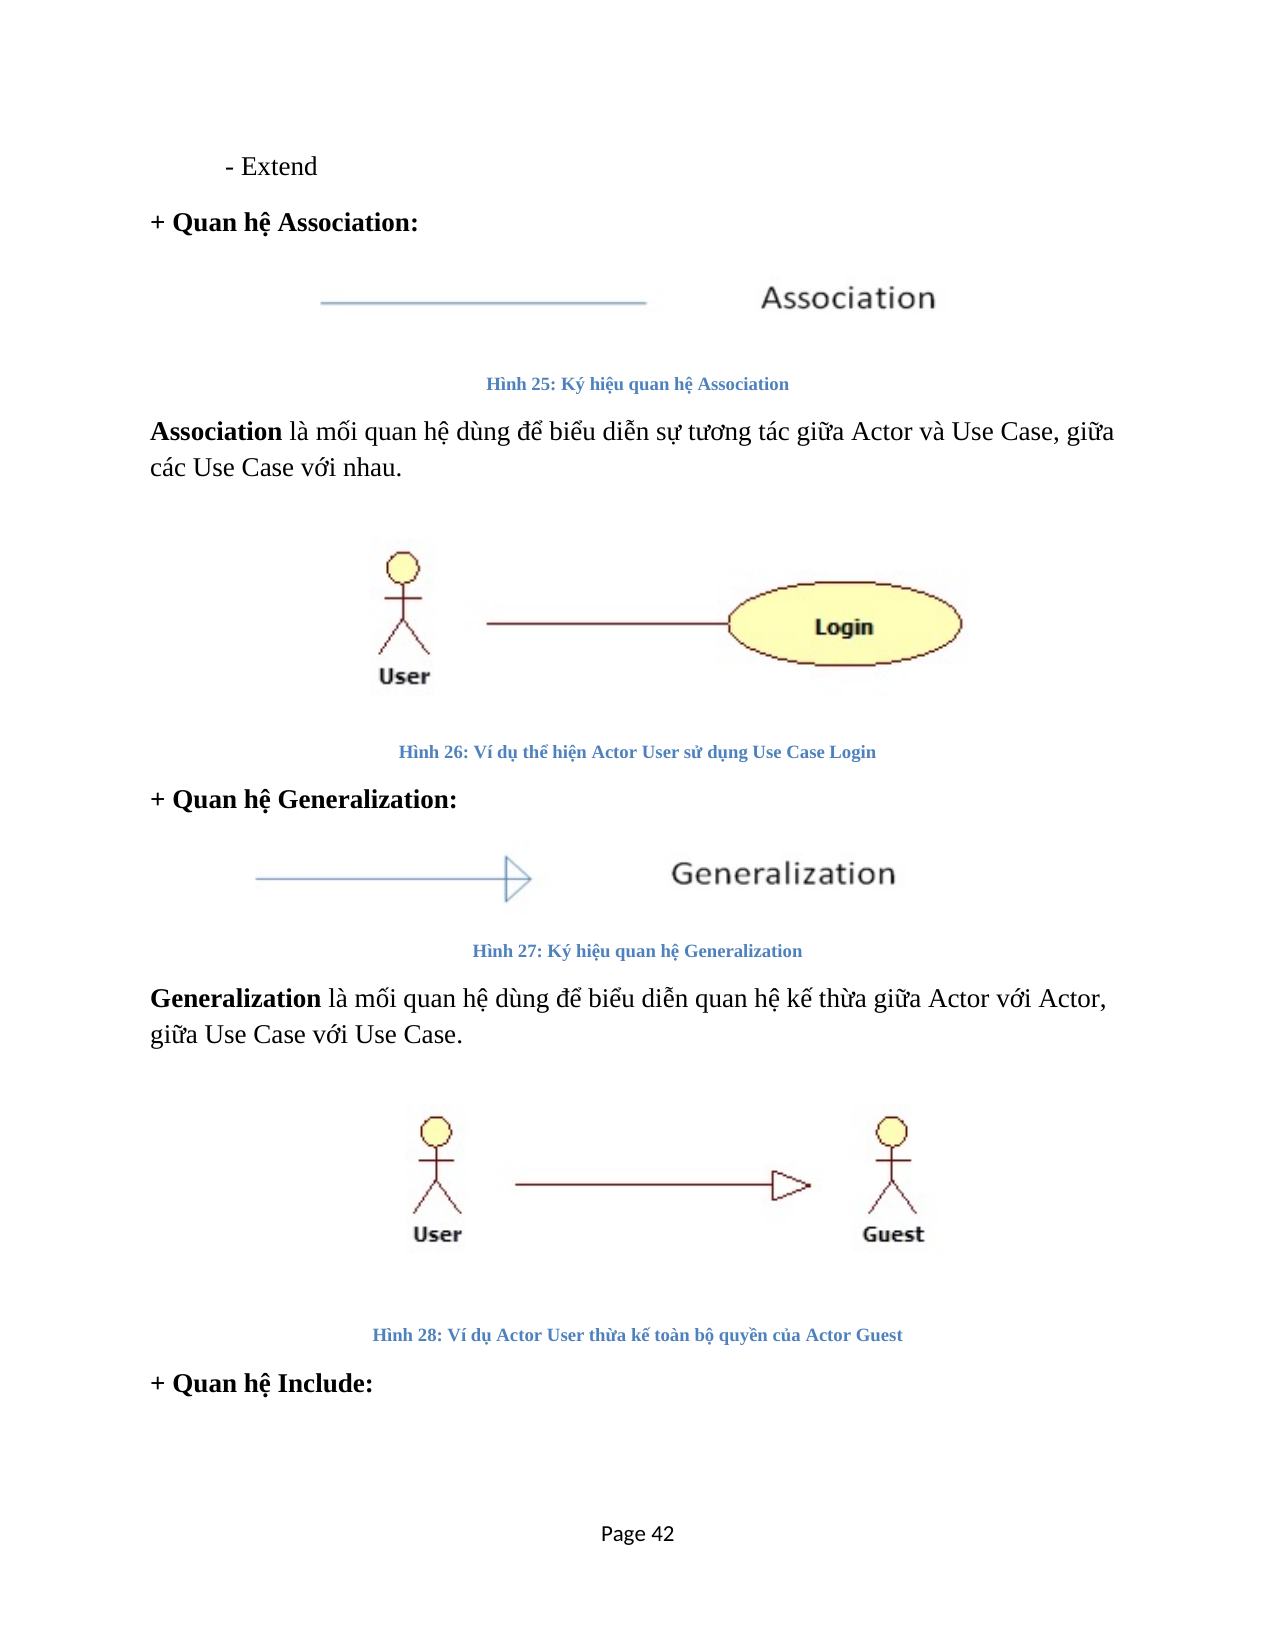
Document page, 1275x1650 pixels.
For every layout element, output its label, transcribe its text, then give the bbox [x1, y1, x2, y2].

text Association là mối quan hệ dùng để biểu diễn sự tương tác giữa Actor và Use Case, giữa các Use Case với nhau. [150, 415, 1125, 482]
text + Quan hệ Association: [150, 207, 1125, 238]
picture [254, 839, 1021, 915]
text + Quan hệ Include: [150, 1367, 1125, 1398]
text - Extend [150, 150, 1125, 181]
text Generalization là mối quan hệ dùng để biểu diễn quan hệ kế thừa giữa Actor với Actor, giữa Use Case với Use Case. [150, 982, 1125, 1049]
text Hình 28: Ví dụ Actor User thừa kế toàn bộ quyền của Actor Guest [150, 1324, 1125, 1346]
picture [277, 507, 998, 716]
text + Quan hệ Generalization: [150, 783, 1125, 814]
text Hình 25: Ký hiệu quan hệ Association [150, 373, 1125, 394]
text Hình 27: Ký hiệu quan hệ Generalization [150, 940, 1125, 961]
picture [317, 1074, 958, 1300]
picture [319, 263, 956, 348]
text Hình 26: Ví dụ thể hiện Actor User sử dụng Use Case Login [150, 741, 1125, 762]
